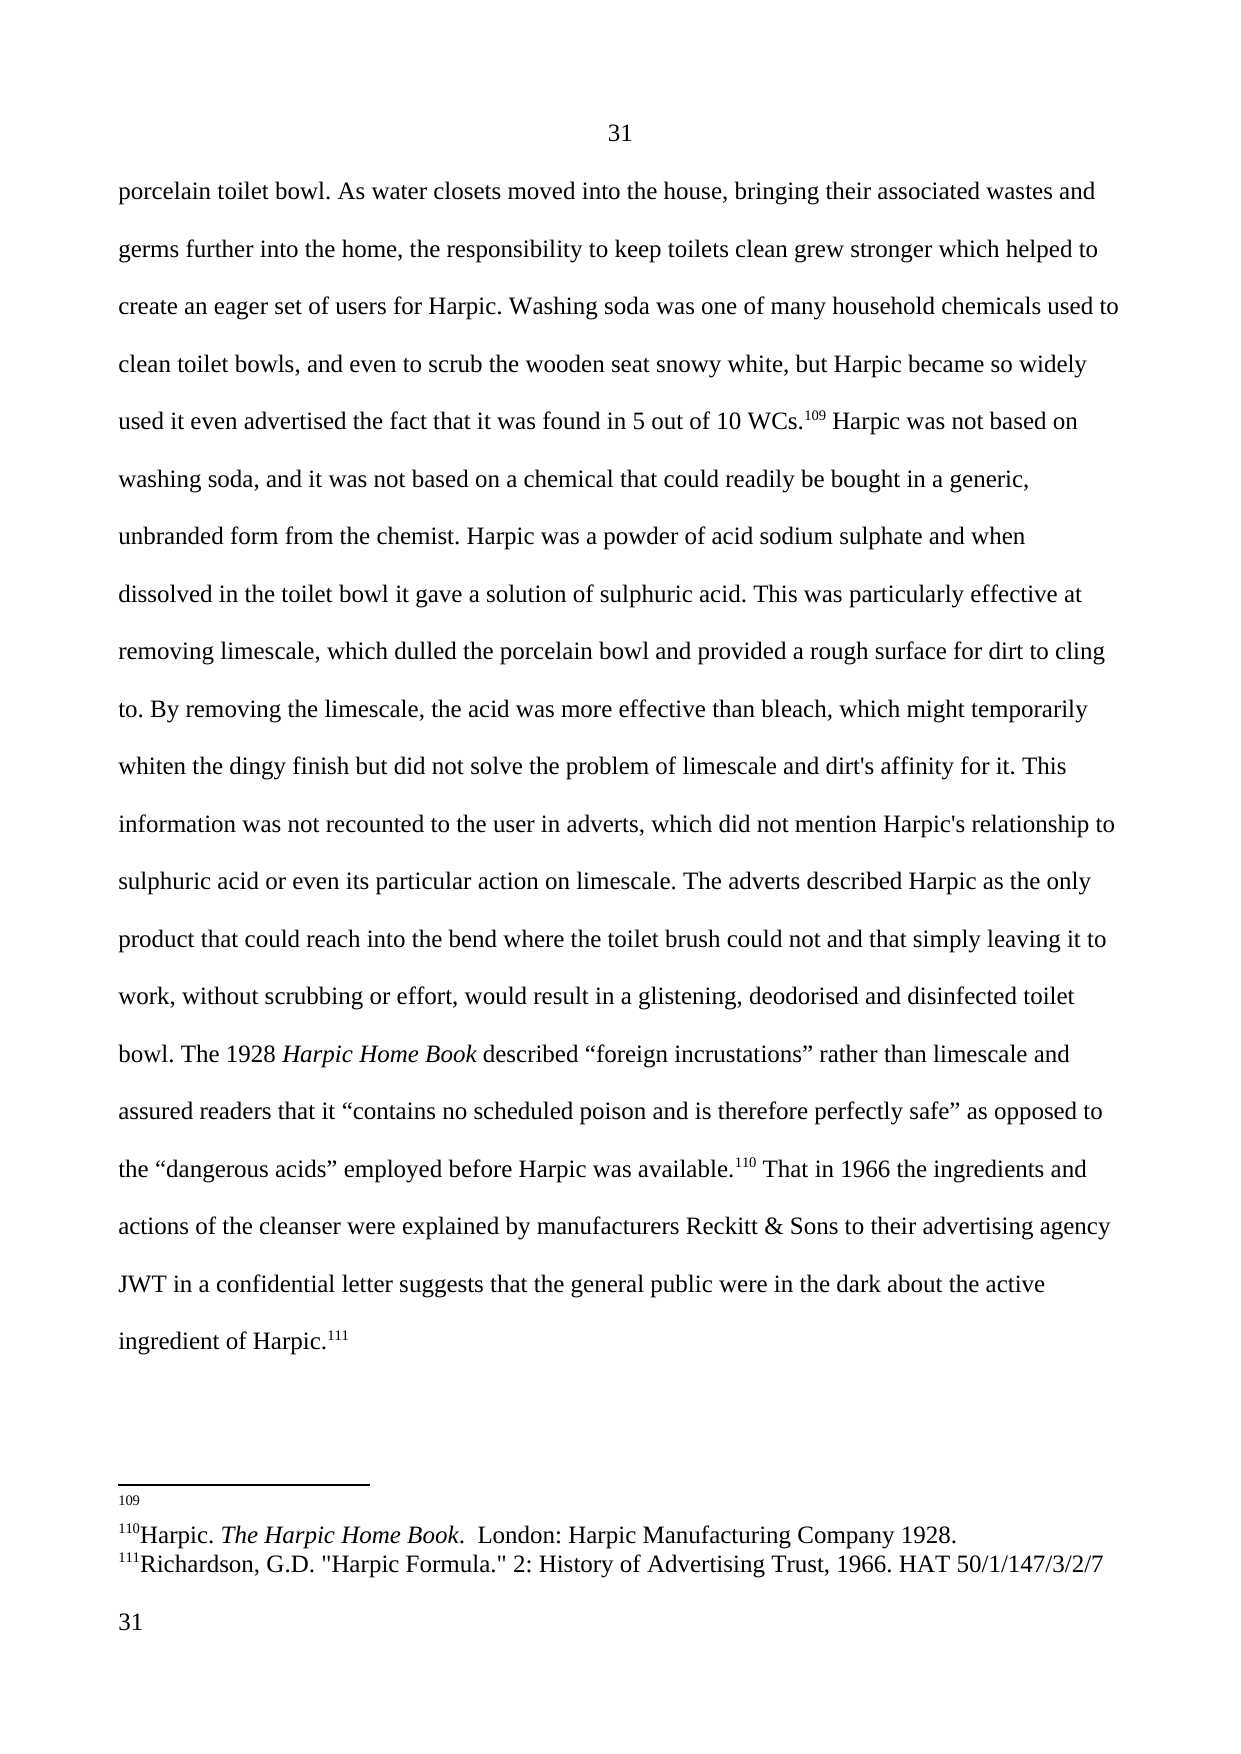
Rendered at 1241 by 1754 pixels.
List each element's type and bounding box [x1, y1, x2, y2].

text [118, 176, 1122, 1355]
